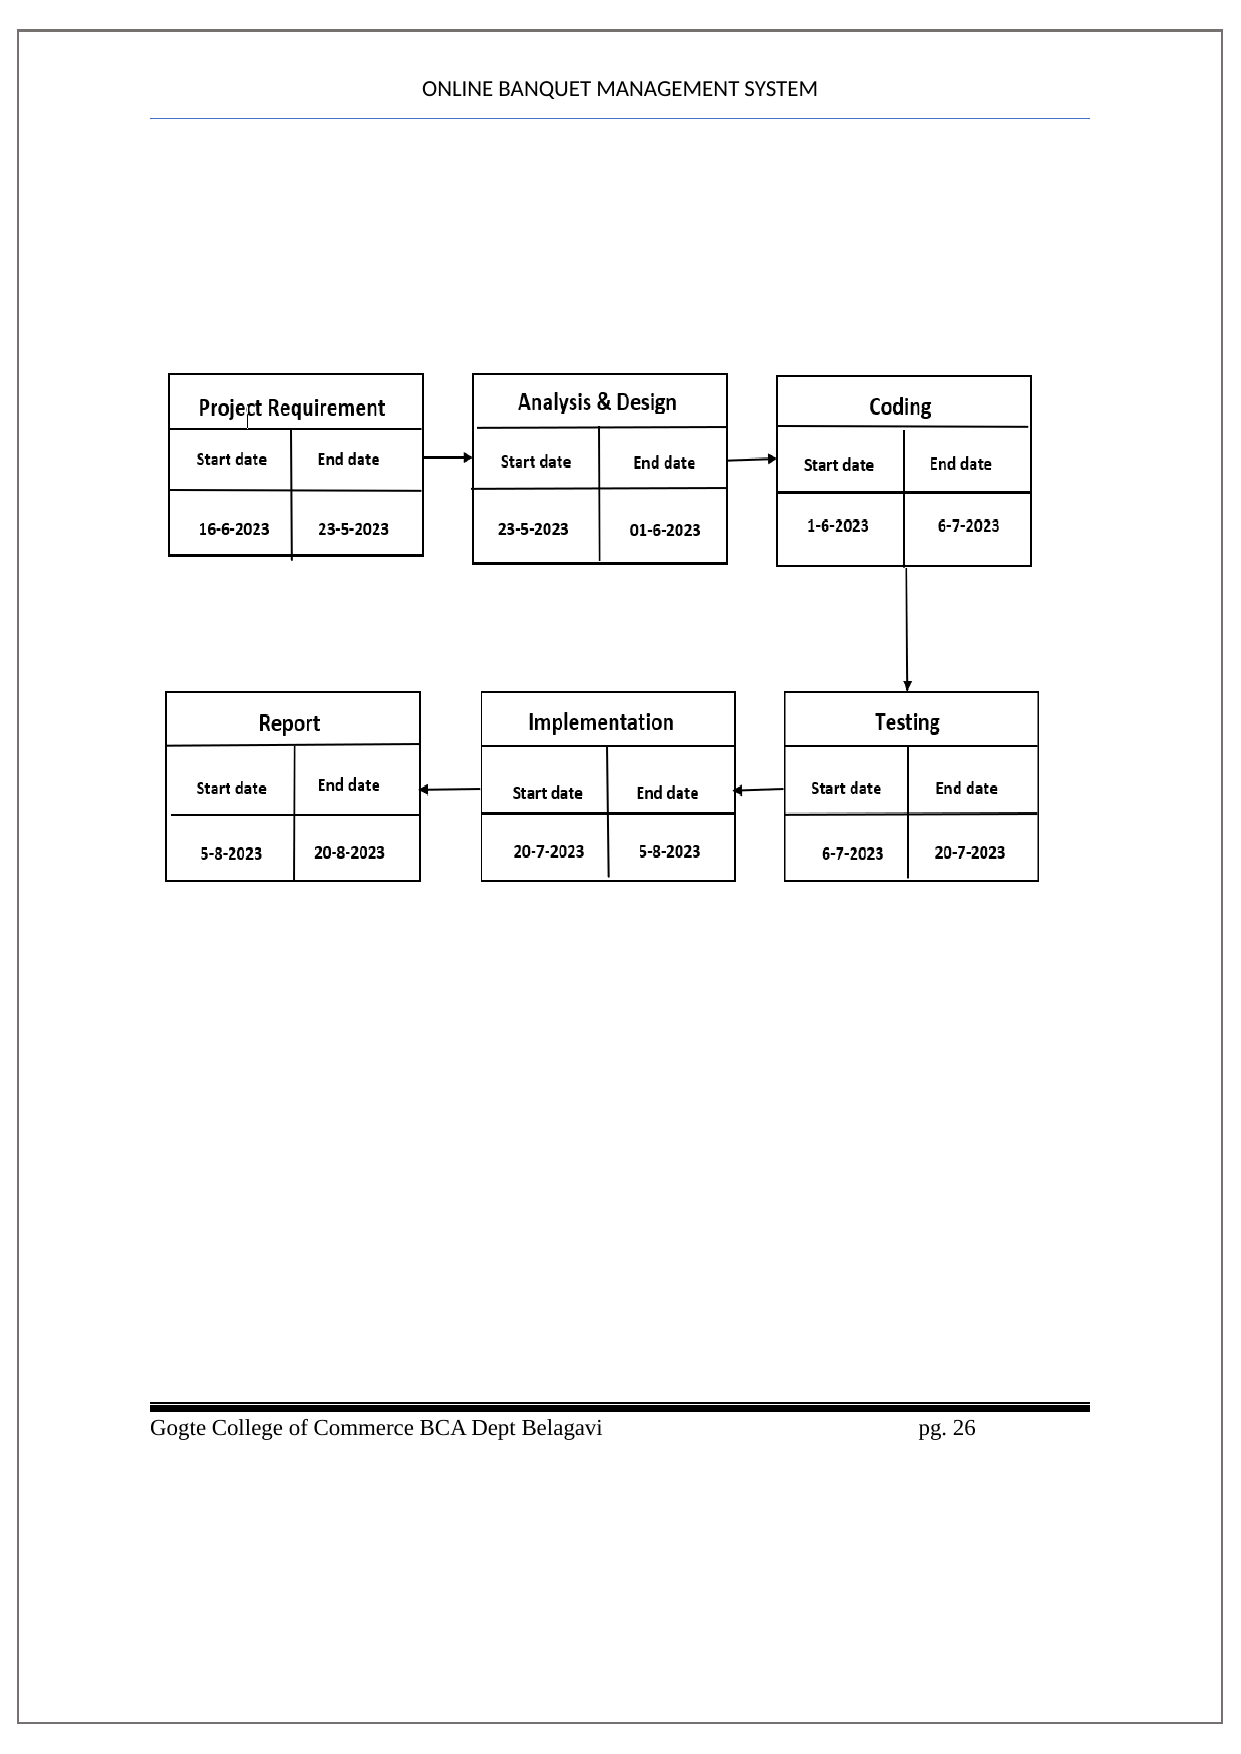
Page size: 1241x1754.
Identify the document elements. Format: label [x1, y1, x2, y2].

picture [150, 335, 1050, 929]
